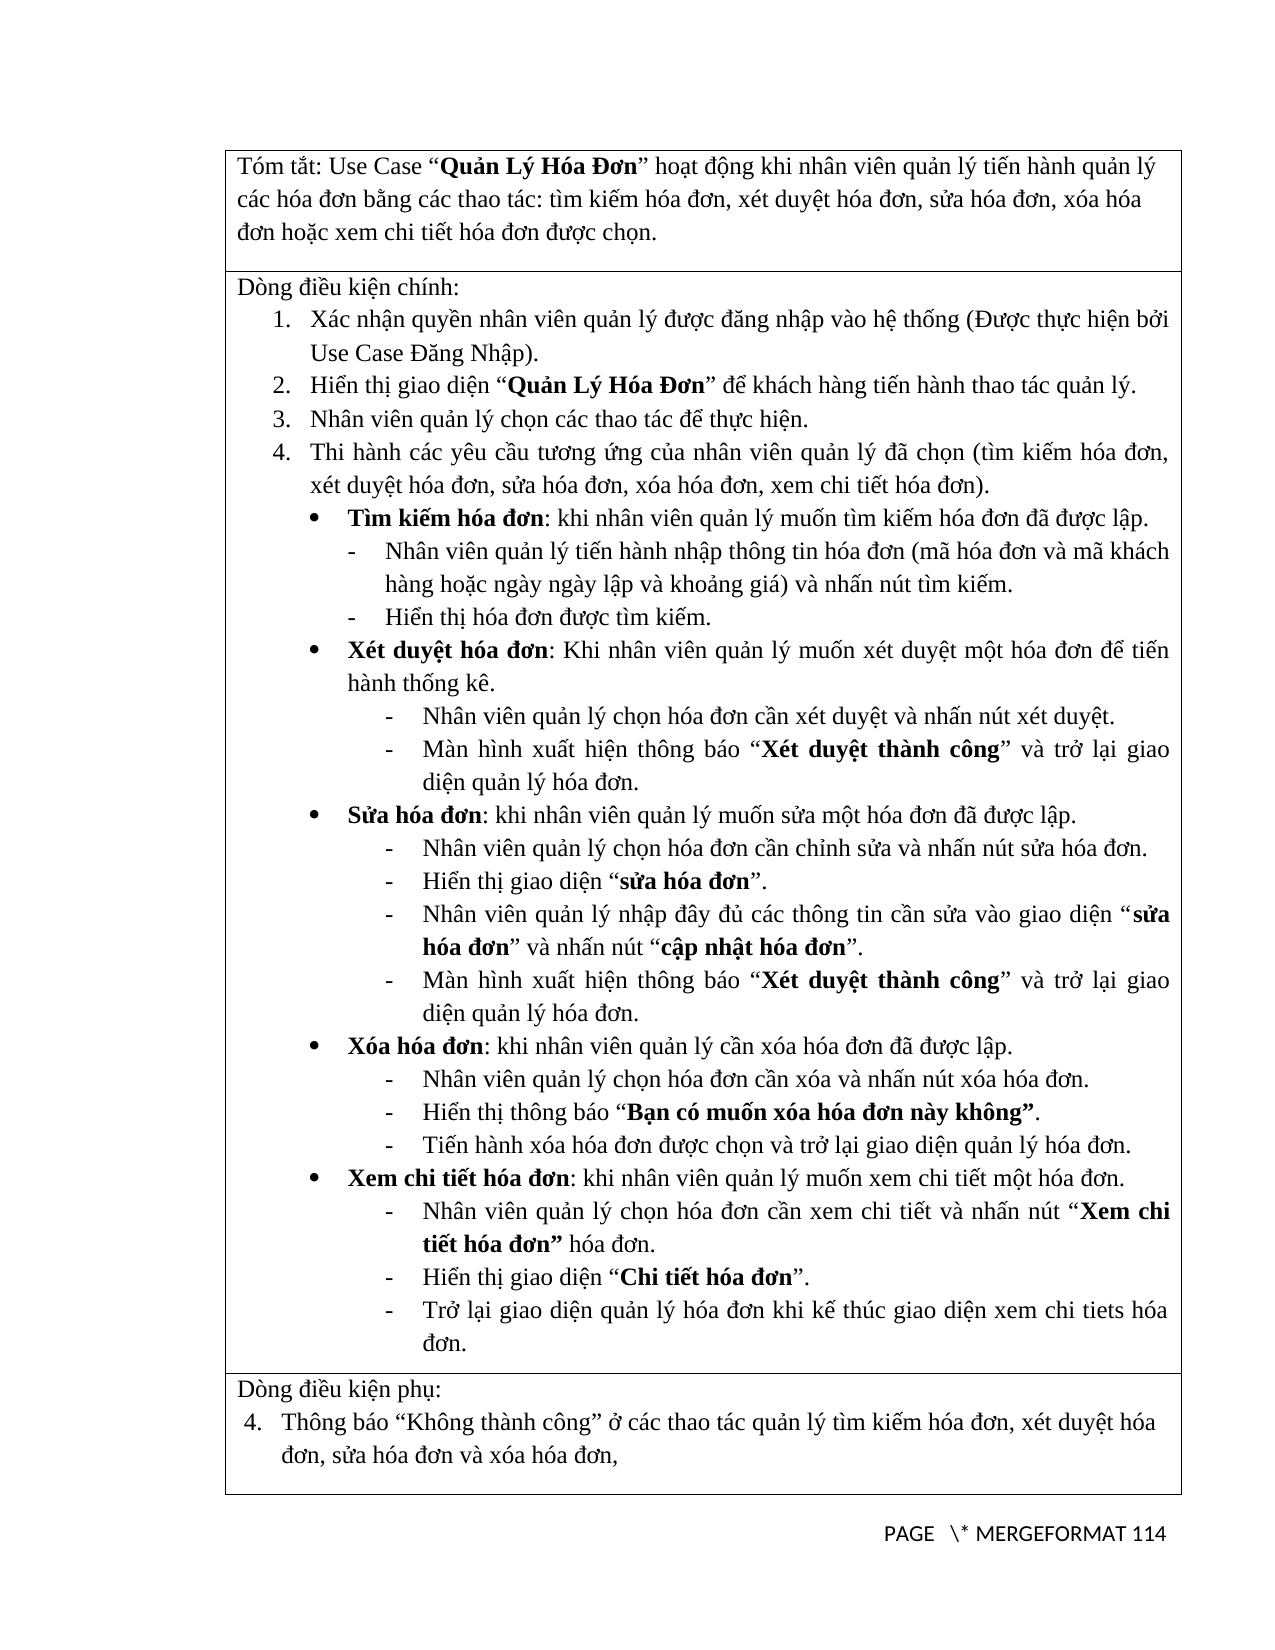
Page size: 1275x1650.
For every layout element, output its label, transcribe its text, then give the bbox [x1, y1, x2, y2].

table_cell Dòng điều kiện phụ: Thông báo “Không thành công” ở các thao tác quản lý tìm kiếm hóa đơn, xét duyệt hóa đơn, sửa hóa đơn và xóa hóa đơn, [226, 1374, 1181, 1494]
table_cell Dòng điều kiện chính: Xác nhận quyền nhân viên quản lý được đăng nhập vào hệ thống (Được thực hiện bởi Use Case Đăng Nhập). Hiển thị giao diện “Quản Lý Hóa Đơn” để khách hàng tiến hành thao tác quản lý. Nhân viên quản lý chọn các thao tác để thực hiện. Thi hành các yêu cầu tương ứng của nhân viên quản lý đã chọn (tìm kiếm hóa đơn, xét duyệt hóa đơn, sửa hóa đơn, xóa hóa đơn, xem chi tiết hóa đơn). Tìm kiếm hóa đơn: khi nhân viên quản lý muốn tìm kiếm hóa đơn đã được lập. Nhân viên quản lý tiến hành nhập thông tin hóa đơn (mã hóa đơn và mã khách hàng hoặc ngày ngày lập và khoảng giá) và nhấn nút tìm kiếm. Hiển thị hóa đơn được tìm kiếm. Xét duyệt hóa đơn: Khi nhân viên quản lý muốn xét duyệt một hóa đơn để tiến hành thống kê. Nhân viên quản lý chọn hóa đơn cần xét duyệt và nhấn nút xét duyệt. Màn hình xuất hiện thông báo “Xét duyệt thành công” và trở lại giao diện quản lý hóa đơn. Sửa hóa đơn: khi nhân viên quản lý muốn sửa một hóa đơn đã được lập. Nhân viên quản lý chọn hóa đơn cần chỉnh sửa và nhấn nút sửa hóa đơn. Hiển thị giao diện “sửa hóa đơn”. Nhân viên quản lý nhập đây đủ các thông tin cần sửa vào giao diện “sửa hóa đơn” và nhấn nút “cập nhật hóa đơn”. Màn hình xuất hiện thông báo “Xét duyệt thành công” và trở lại giao diện quản lý hóa đơn. Xóa hóa đơn: khi nhân viên quản lý cần xóa hóa đơn đã được lập. Nhân viên quản lý chọn hóa đơn cần xóa và nhấn nút xóa hóa đơn. Hiển thị thông báo “Bạn có muốn xóa hóa đơn này không”. Tiến hành xóa hóa đơn được chọn và trở lại giao diện quản lý hóa đơn. Xem chi tiết hóa đơn: khi nhân viên quản lý muốn xem chi tiết một hóa đơn. Nhân viên quản lý chọn hóa đơn cần xem chi tiết và nhấn nút “Xem chi tiết hóa đơn” hóa đơn. Hiển thị giao diện “Chi tiết hóa đơn”. Trở lại giao diện quản lý hóa đơn khi kế thúc giao diện xem chi tiets hóa đơn. [226, 272, 1181, 1373]
table_header Tóm tắt: Use Case “Quản Lý Hóa Đơn” hoạt động khi nhân viên quản lý tiến hành quản lý các hóa đơn bằng các thao tác: tìm kiếm hóa đơn, xét duyệt hóa đơn, sửa hóa đơn, xóa hóa đơn hoặc xem chi tiết hóa đơn được chọn. [226, 151, 1181, 271]
